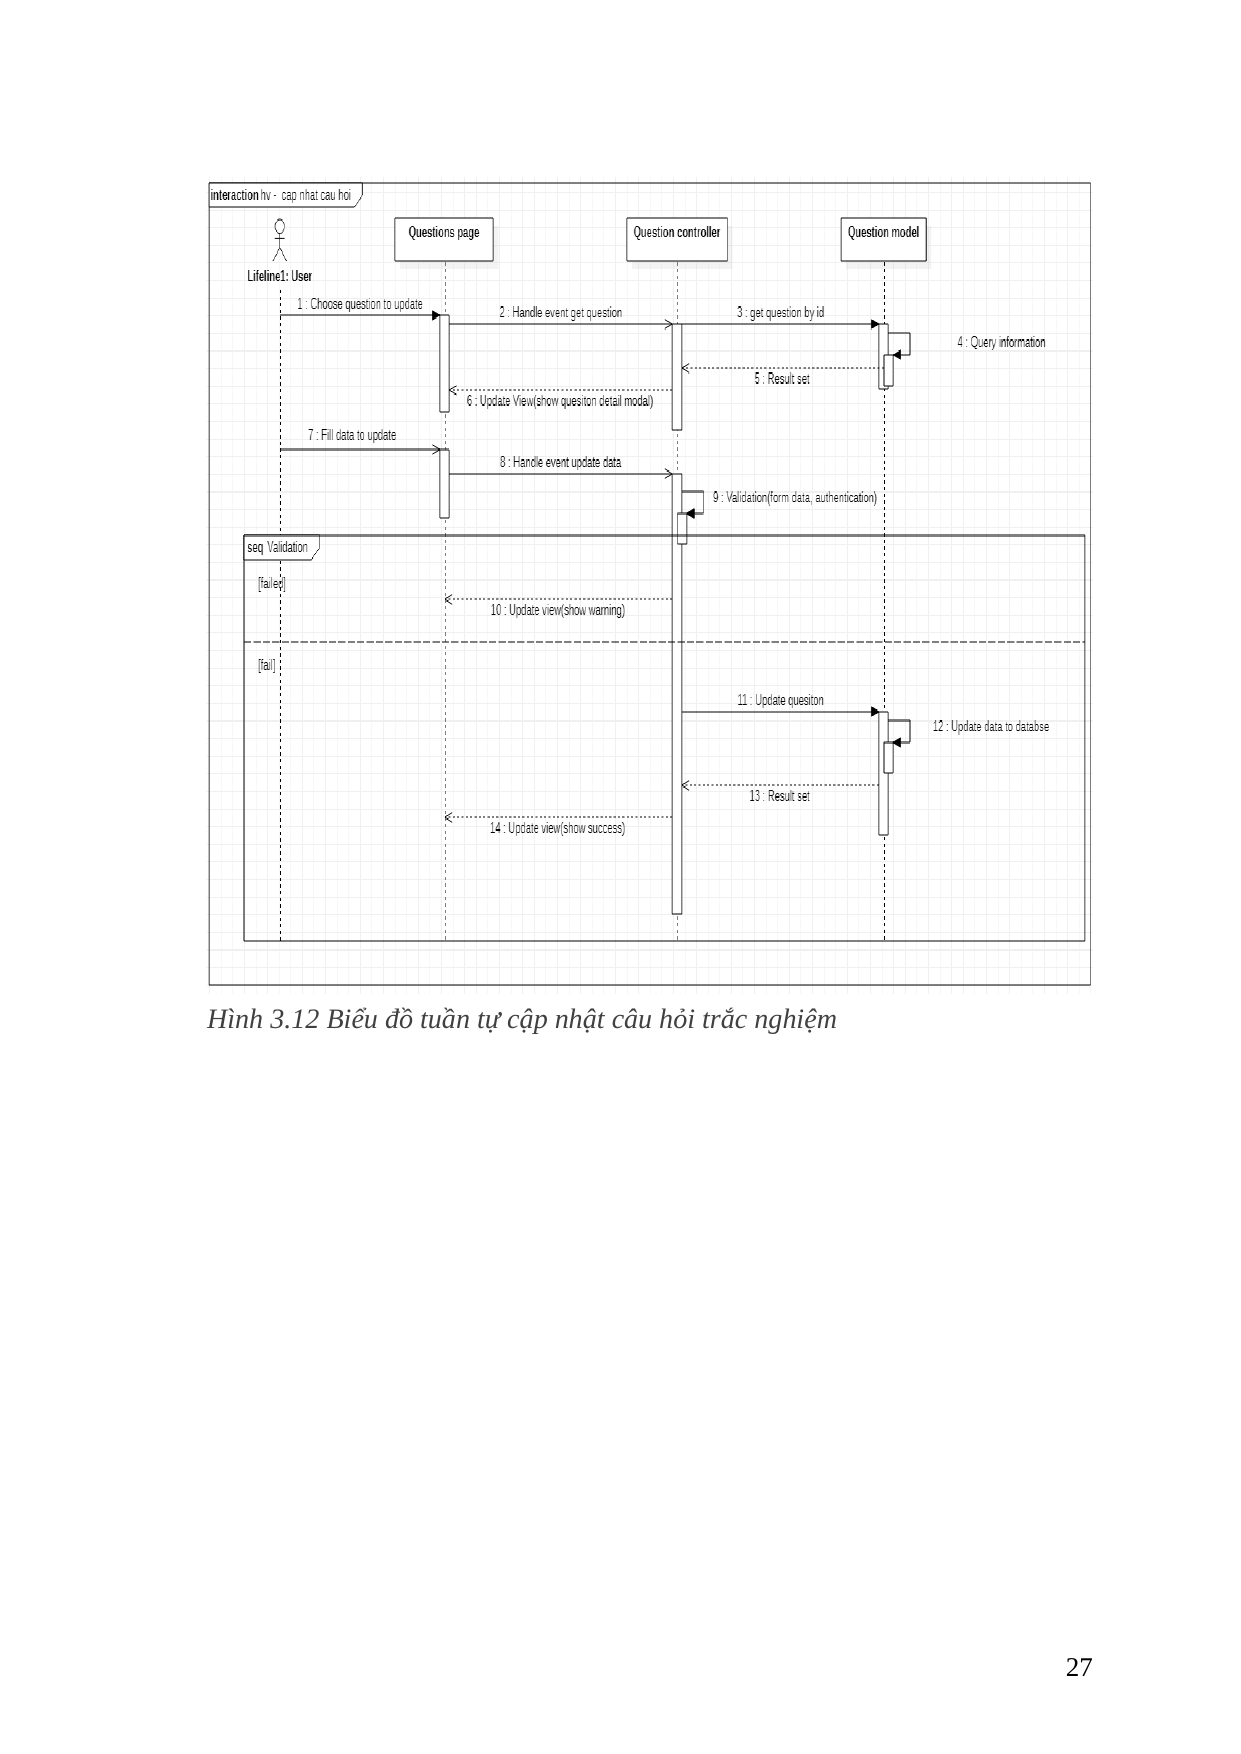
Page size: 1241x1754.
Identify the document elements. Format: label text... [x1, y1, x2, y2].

picture [206, 177, 1093, 994]
